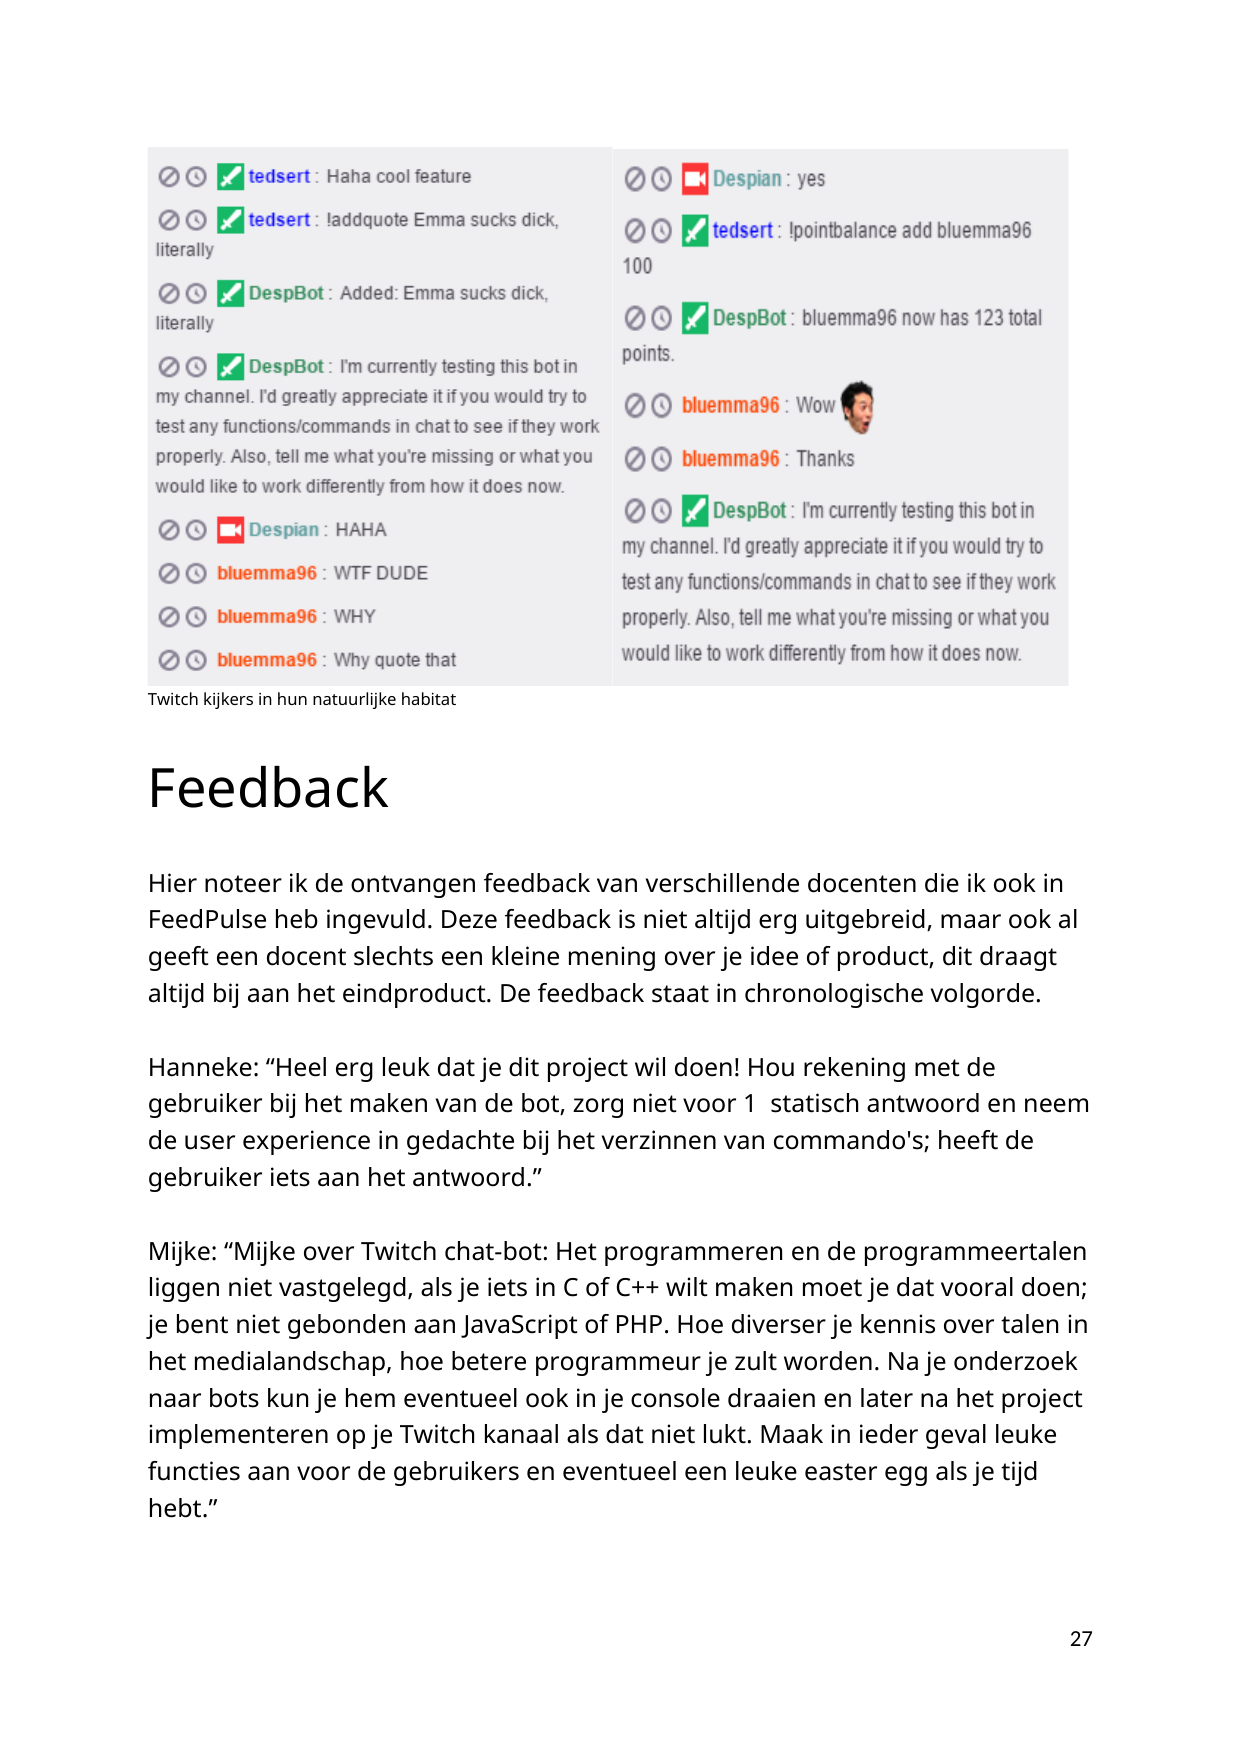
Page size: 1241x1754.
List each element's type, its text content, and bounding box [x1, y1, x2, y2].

text Feedback [148, 749, 1093, 823]
text Hanneke: “Heel erg leuk dat je dit project wil doen! Hou rekening met de gebruiker bij het maken van de bot, zorg niet voor 1 statisch antwoord en neem de user experience in gedachte bij het verzinnen van commando's; heeft de gebruiker iets aan het antwoord.” [148, 1049, 1093, 1194]
text Hier noteer ik de ontvangen feedback van verschillende docenten die ik ook in FeedPulse heb ingevuld. Deze feedback is niet altijd erg uitgebreid, maar ook al geeft een docent slechts een kleine mening over je idee of product, dit draagt altijd bij aan het eindproduct. De feedback staat in chronologische volgorde. [148, 865, 1093, 1010]
text Twitch kijkers in hun natuurlijke habitat [148, 688, 1093, 711]
text Mijke: “Mijke over Twitch chat-bot: Het programmeren en de programmeertalen liggen niet vastgelegd, als je iets in C of C++ wilt maken moet je dat vooral doen; je bent niet gebonden aan JavaScript of PHP. Hoe diverser je kennis over talen in het medialandschap, hoe betere programmeur je zult worden. Na je onderzoek naar bots kun je hem eventueel ook in je console draaien en later na het project implementeren op je Twitch kanaal als dat niet lukt. Maak in ieder geval leuke functies aan voor de gebruikers en eventueel een leuke easter egg als je tijd hebt.” [148, 1233, 1093, 1524]
picture [147, 147, 1069, 686]
